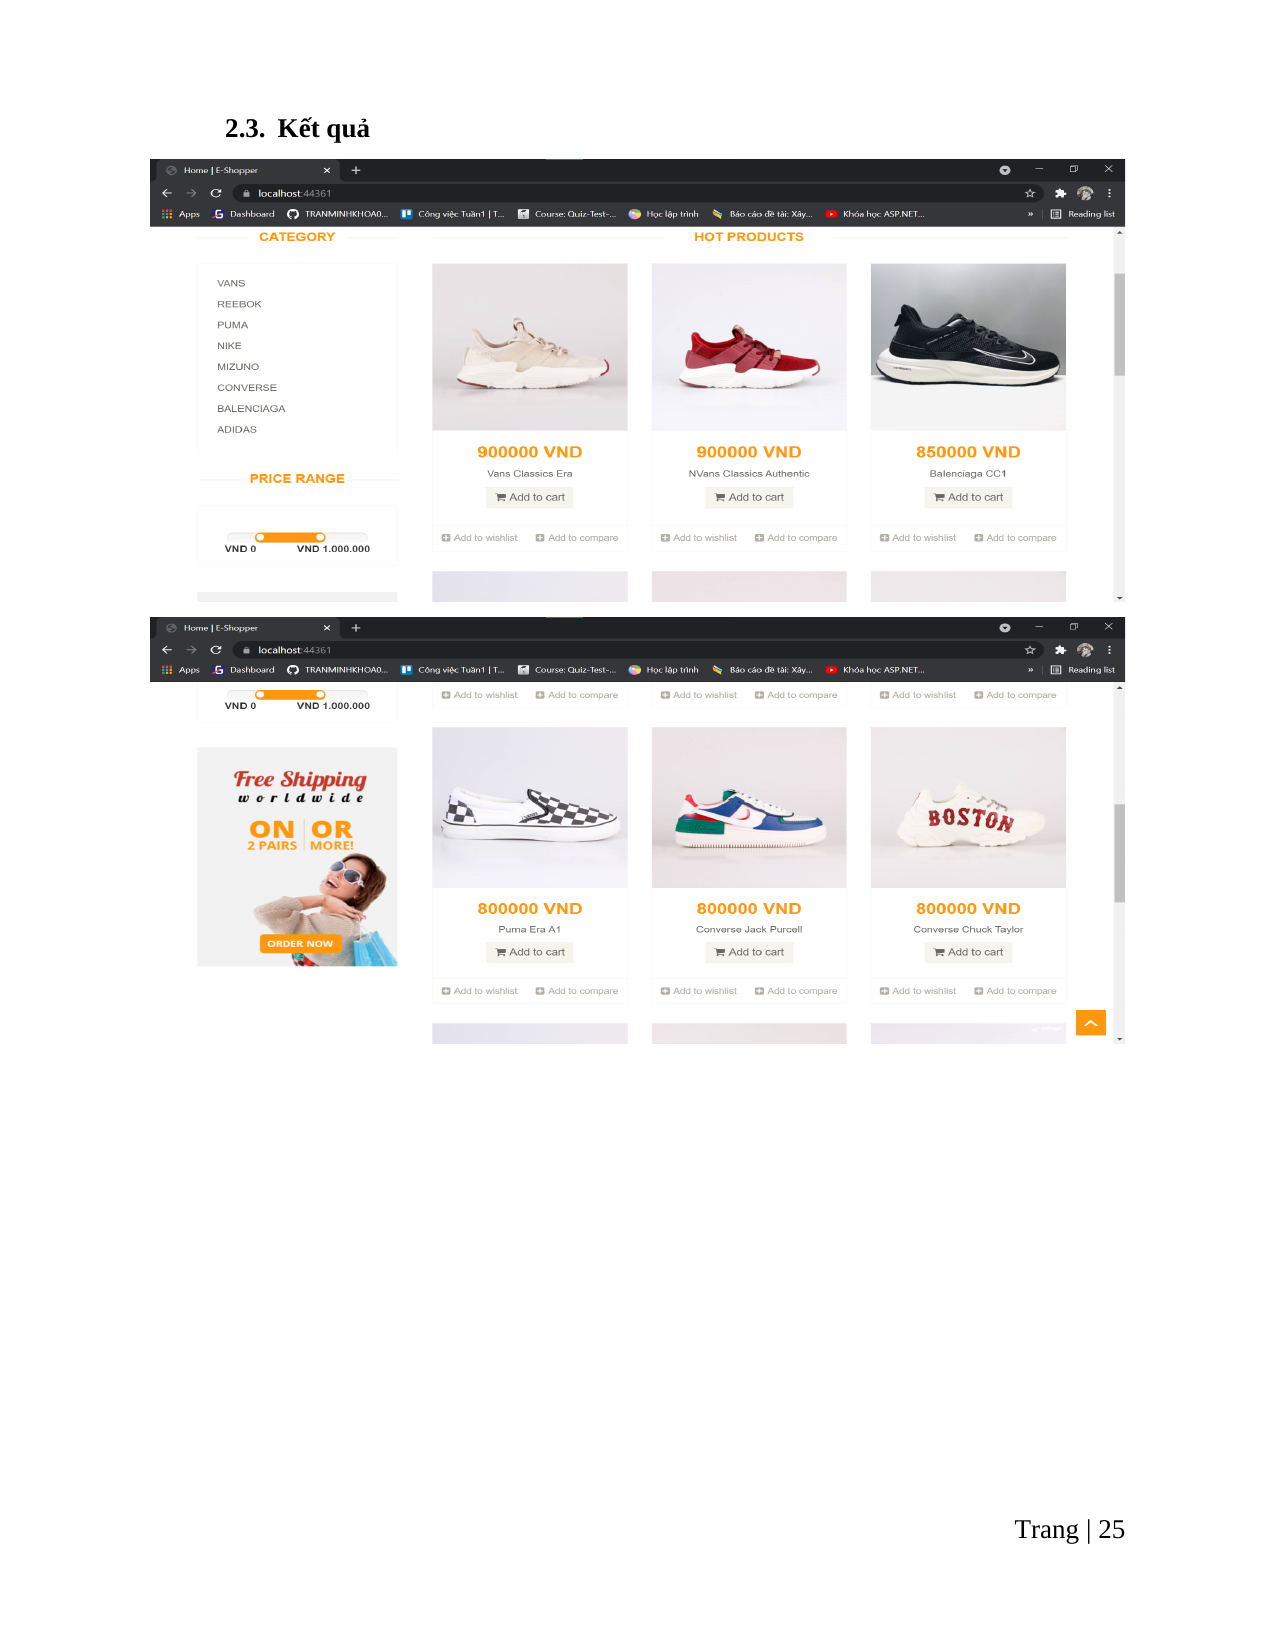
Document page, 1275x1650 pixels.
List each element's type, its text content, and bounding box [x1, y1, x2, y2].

text Kết quả [225, 112, 1125, 144]
picture [150, 159, 1125, 602]
picture [150, 617, 1125, 1044]
